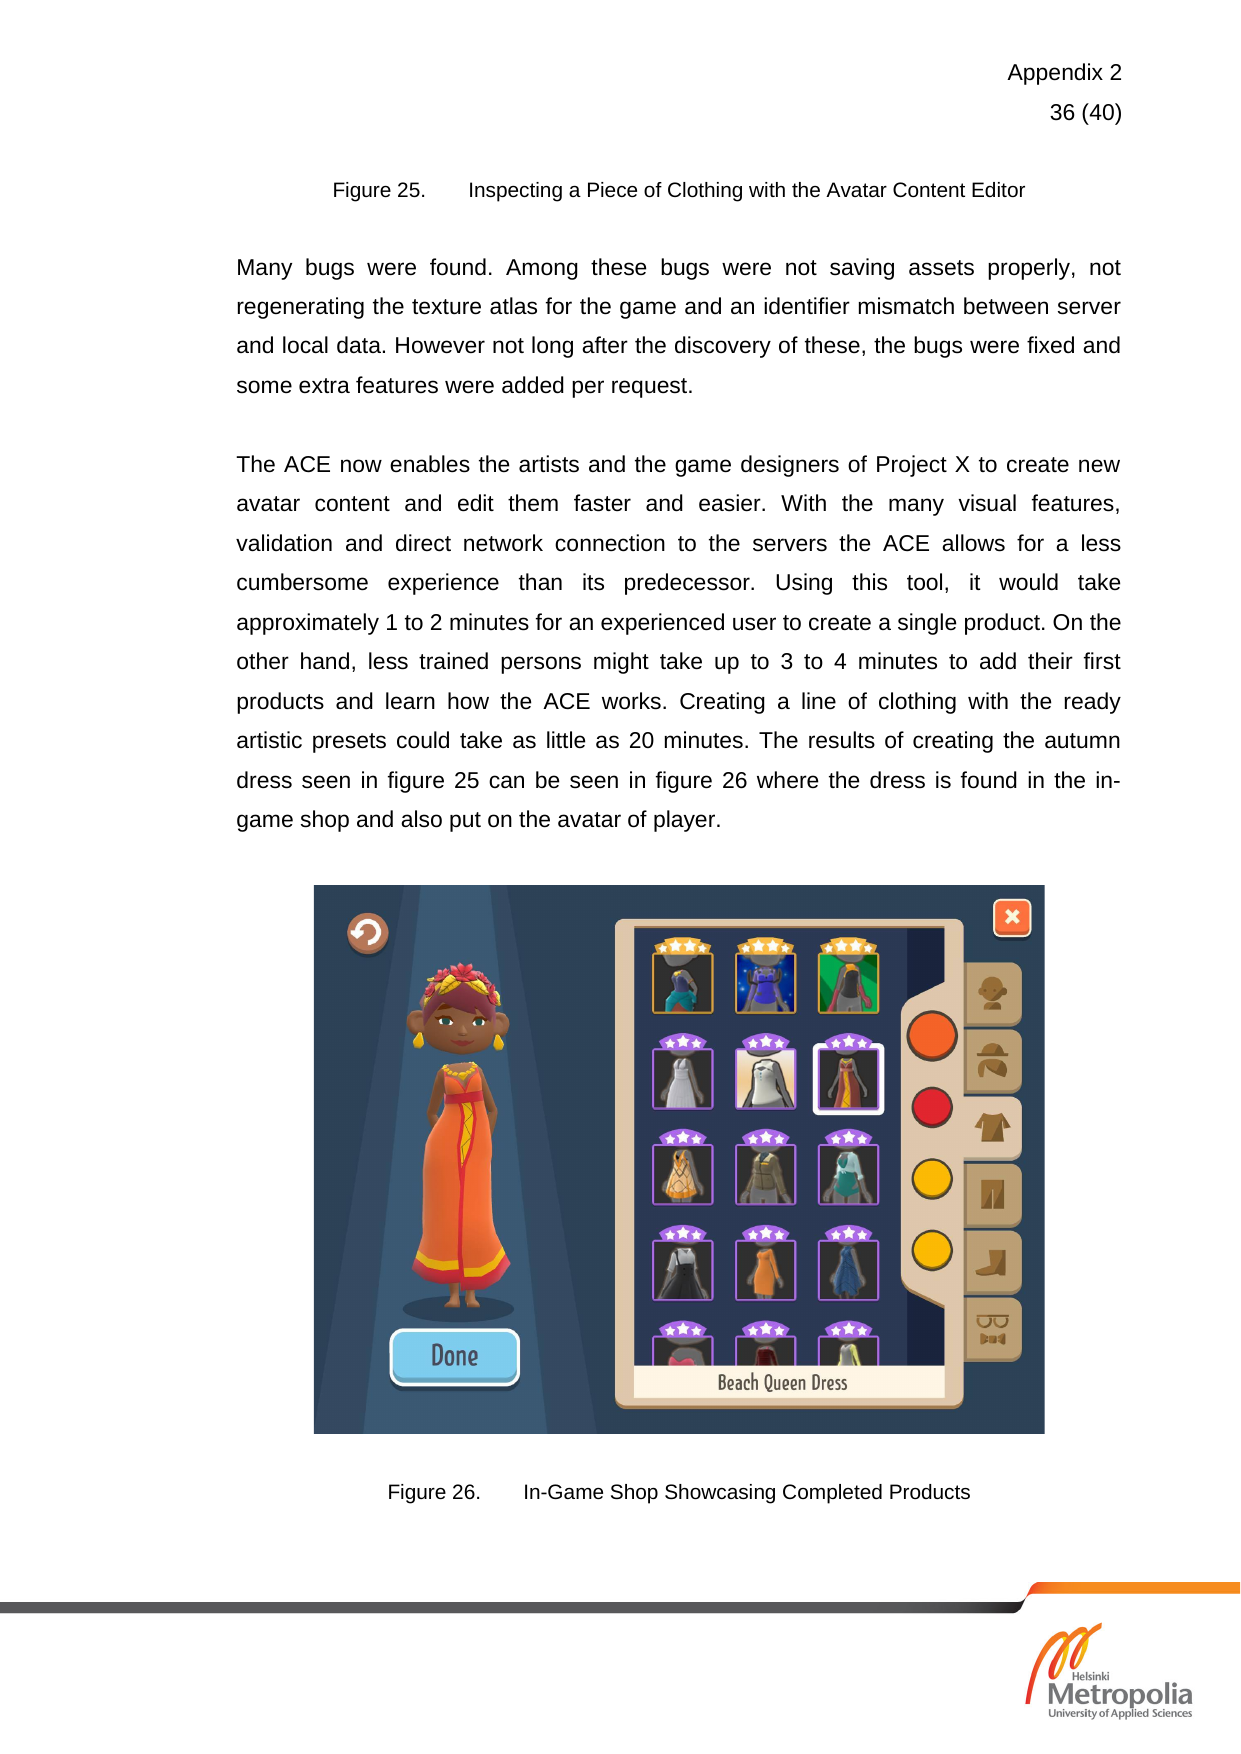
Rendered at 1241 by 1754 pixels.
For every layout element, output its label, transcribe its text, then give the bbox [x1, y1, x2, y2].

picture [0, 1582, 1241, 1720]
text The ACE now enables the artists and the game designers of Project X to create new avatar content and edit them faster and easier. With the many visual features, validation and direct network connection to the servers the ACE allows for a less cumbersome experience than its predecessor. Using this tool, it would take approximately 1 to 2 minutes for an experienced user to create a single product. On the other hand, less trained persons might take up to 3 to 4 minutes to add their first products and learn how the ACE works. Creating a line of clothing with the ready artistic presets could take as little as 20 minutes. The results of creating the autumn dress seen in figure 25 can be seen in figure 26 where the dress is found in the in-game shop and also put on the avatar of player. [236, 451, 1122, 832]
picture [313, 885, 1045, 1434]
text In-Game Shop Showcasing Completed Products [236, 1480, 1122, 1504]
text Inspecting a Piece of Clothing with the Avatar Content Editor [236, 177, 1122, 201]
text Many bugs were found. Among these bugs were not saving assets properly, not regenerating the texture atlas for the game and an identifier mismatch between server and local data. However not long after the discovery of these, the bugs were fixed and some extra features were added per request. [236, 253, 1122, 398]
